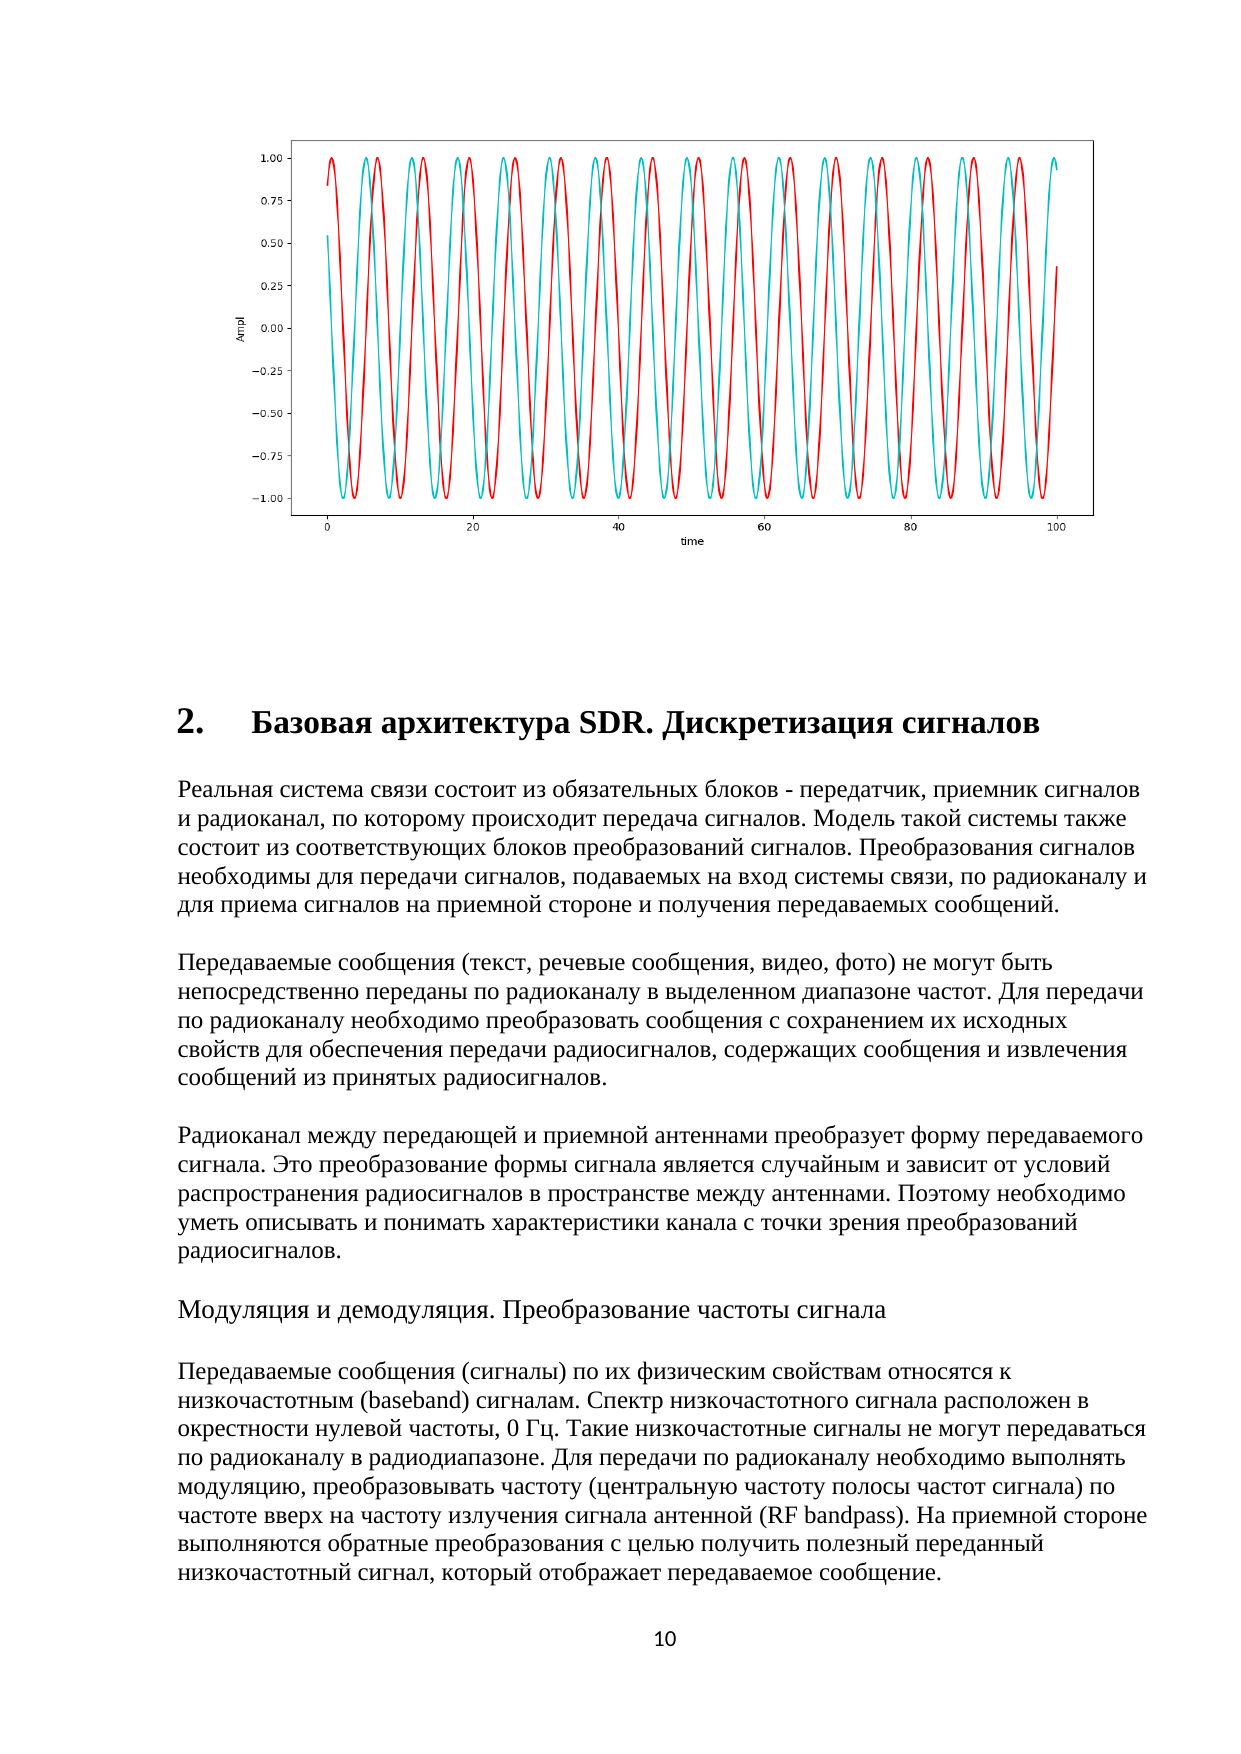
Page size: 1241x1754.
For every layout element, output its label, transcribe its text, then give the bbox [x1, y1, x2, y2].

subtitle Модуляция и демодуляция. Преобразование частоты сигнала [177, 1293, 1152, 1324]
text Радиоканал между передающей и приемной антеннами преобразует форму передаваемого сигнала. Это преобразование формы сигнала является случайным и зависит от условий распространения радиосигналов в пространстве между антеннами. Поэтому необходимо уметь описывать и понимать характеристики канала с точки зрения преобразований радиосигналов. [177, 1120, 1152, 1264]
text Передаваемые сообщения (текст, речевые сообщения, видео, фото) не могут быть непосредственно переданы по радиоканалу в выделенном диапазоне частот. Для передачи по радиоканалу необходимо преобразовать сообщения с сохранением их исходных свойств для обеспечения передачи радиосигналов, содержащих сообщения и извлечения сообщений из принятых радиосигналов. [177, 947, 1152, 1091]
list Базовая архитектура SDR. Дискретизация сигналов [176, 699, 1152, 742]
text Передаваемые сообщения (сигналы) по их физическим свойствам относятся к низкочастотным (baseband) сигналам. Спектр низкочастотного сигнала расположен в окрестности нулевой частоты, 0 Гц. Такие низкочастотные сигналы не могут передаваться по радиоканалу в радиодиапазоне. Для передачи по радиоканалу необходимо выполнять модуляцию, преобразовывать частоту (центральную частоту полосы частот сигнала) по частоте вверх на частоту излучения сигнала антенной (RF bandpass). На приемной стороне выполняются обратные преобразования с целью получить полезный переданный низкочастотный сигнал, который отображает передаваемое сообщение. [177, 1356, 1152, 1586]
text Реальная система связи состоит из обязательных блоков - передатчик, приемник сигналов и радиоканал, по которому происходит передача сигналов. Модель такой системы также состоит из соответствующих блоков преобразований сигналов. Преобразования сигналов необходимы для передачи сигналов, подаваемых на вход системы связи, по радиоканалу и для приема сигналов на приемной стороне и получения передаваемых сообщений. [177, 774, 1152, 918]
picture [221, 88, 1161, 556]
